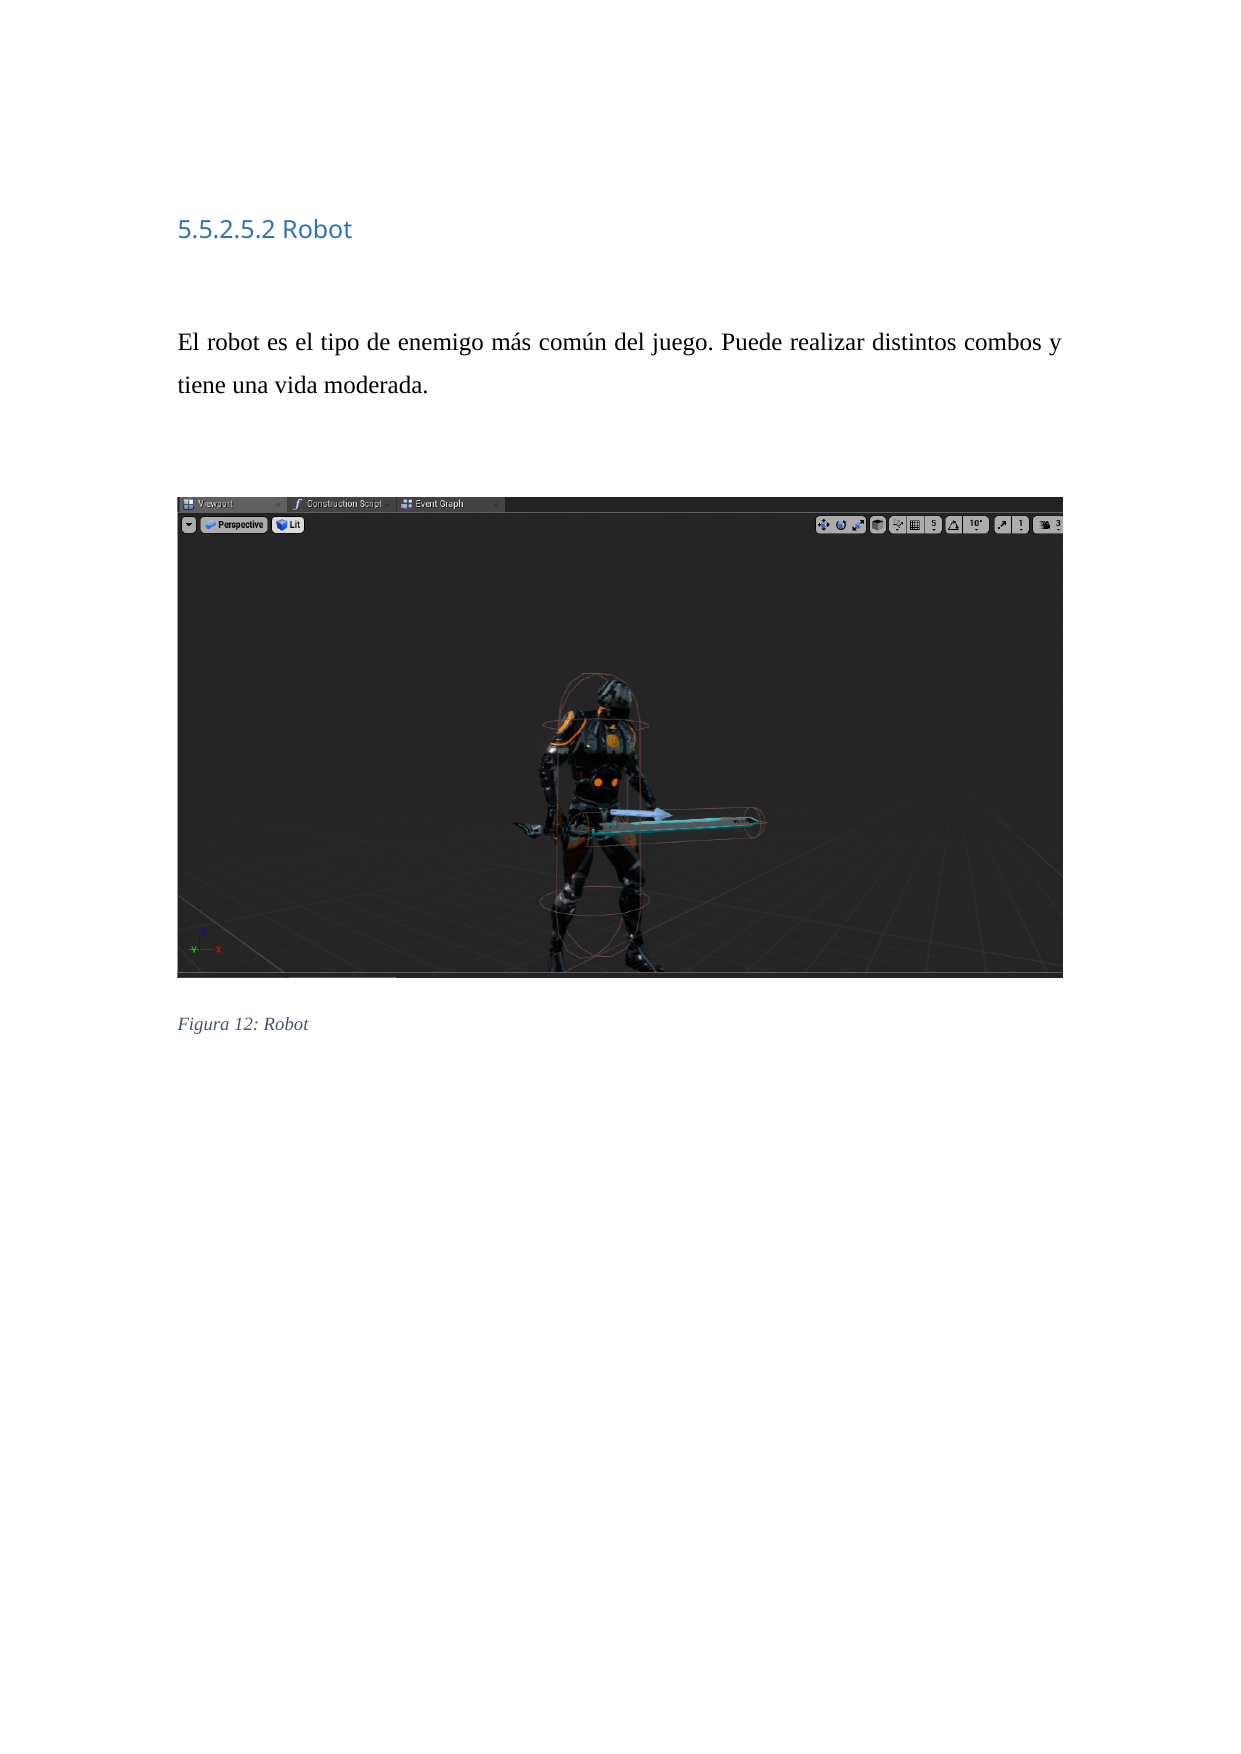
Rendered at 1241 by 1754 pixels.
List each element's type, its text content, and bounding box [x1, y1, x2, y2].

subtitle 5.5.2.5.2 Robot [177, 212, 1063, 246]
text Figura 12: Robot [177, 1013, 1063, 1034]
text El robot es el tipo de enemigo más común del juego. Puede realizar distintos combos y tiene una vida moderada. [177, 327, 1063, 398]
picture [177, 497, 1063, 978]
